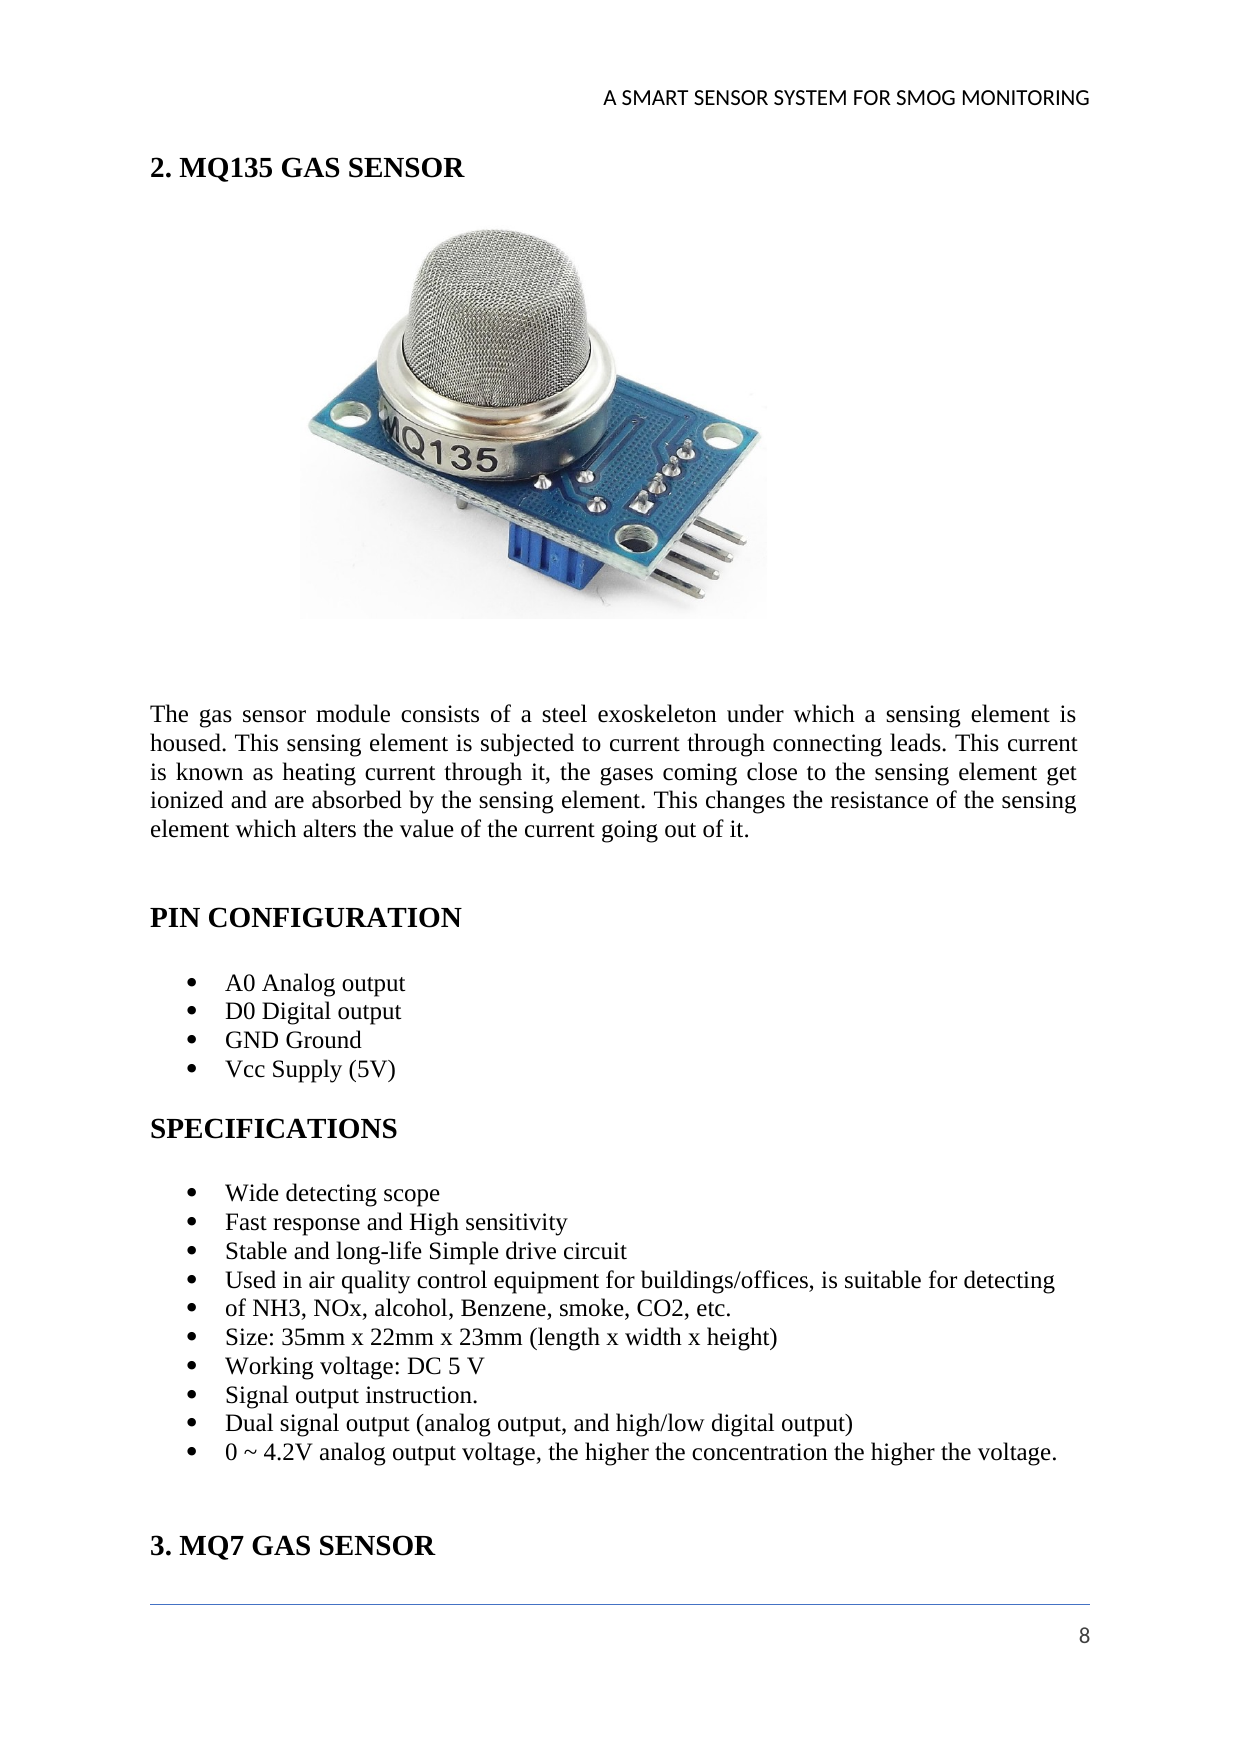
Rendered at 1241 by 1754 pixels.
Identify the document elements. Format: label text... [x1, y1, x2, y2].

text The gas sensor module consists of a steel exoskeleton under which a sensing element is housed. This sensing element is subjected to current through connecting leads. This current is known as heating current through it, the gases coming close to the sensing element get ionized and are absorbed by the sensing element. This changes the resistance of the sensing element which alters the value of the current going out of it. [150, 699, 1078, 843]
list Wide detecting scope [187, 1178, 1078, 1207]
list Used in air quality control equipment for buildings/offices, is suitable for detecting [187, 1265, 1078, 1293]
list Size: 35mm x 22mm x 23mm (length x width x height) [187, 1322, 1078, 1351]
text 2. MQ135 GAS SENSOR [150, 150, 1078, 183]
list GND Ground [187, 1025, 1078, 1054]
list Signal output instruction. [187, 1380, 1078, 1408]
list Working voltage: DC 5 V [187, 1351, 1078, 1380]
list 0 ~ 4.2V analog output voltage, the higher the concentration the higher the voltage. [187, 1437, 1078, 1466]
text 3. MQ7 GAS SENSOR [150, 1528, 1078, 1562]
list A0 Analog output [187, 968, 1078, 996]
picture [300, 225, 768, 619]
list Dual signal output (analog output, and high/low digital output) [187, 1408, 1078, 1437]
list Fast response and High sensitivity [187, 1207, 1078, 1236]
text PIN CONFIGURATION [150, 901, 1078, 934]
list Stable and long-life Simple drive circuit [187, 1236, 1078, 1265]
text SPECIFICATIONS [150, 1111, 1078, 1145]
list Vcc Supply (5V) [187, 1054, 1078, 1083]
list of NH3, NOx, alcohol, Benzene, smoke, CO2, etc. [187, 1293, 1078, 1322]
list D0 Digital output [187, 996, 1078, 1025]
